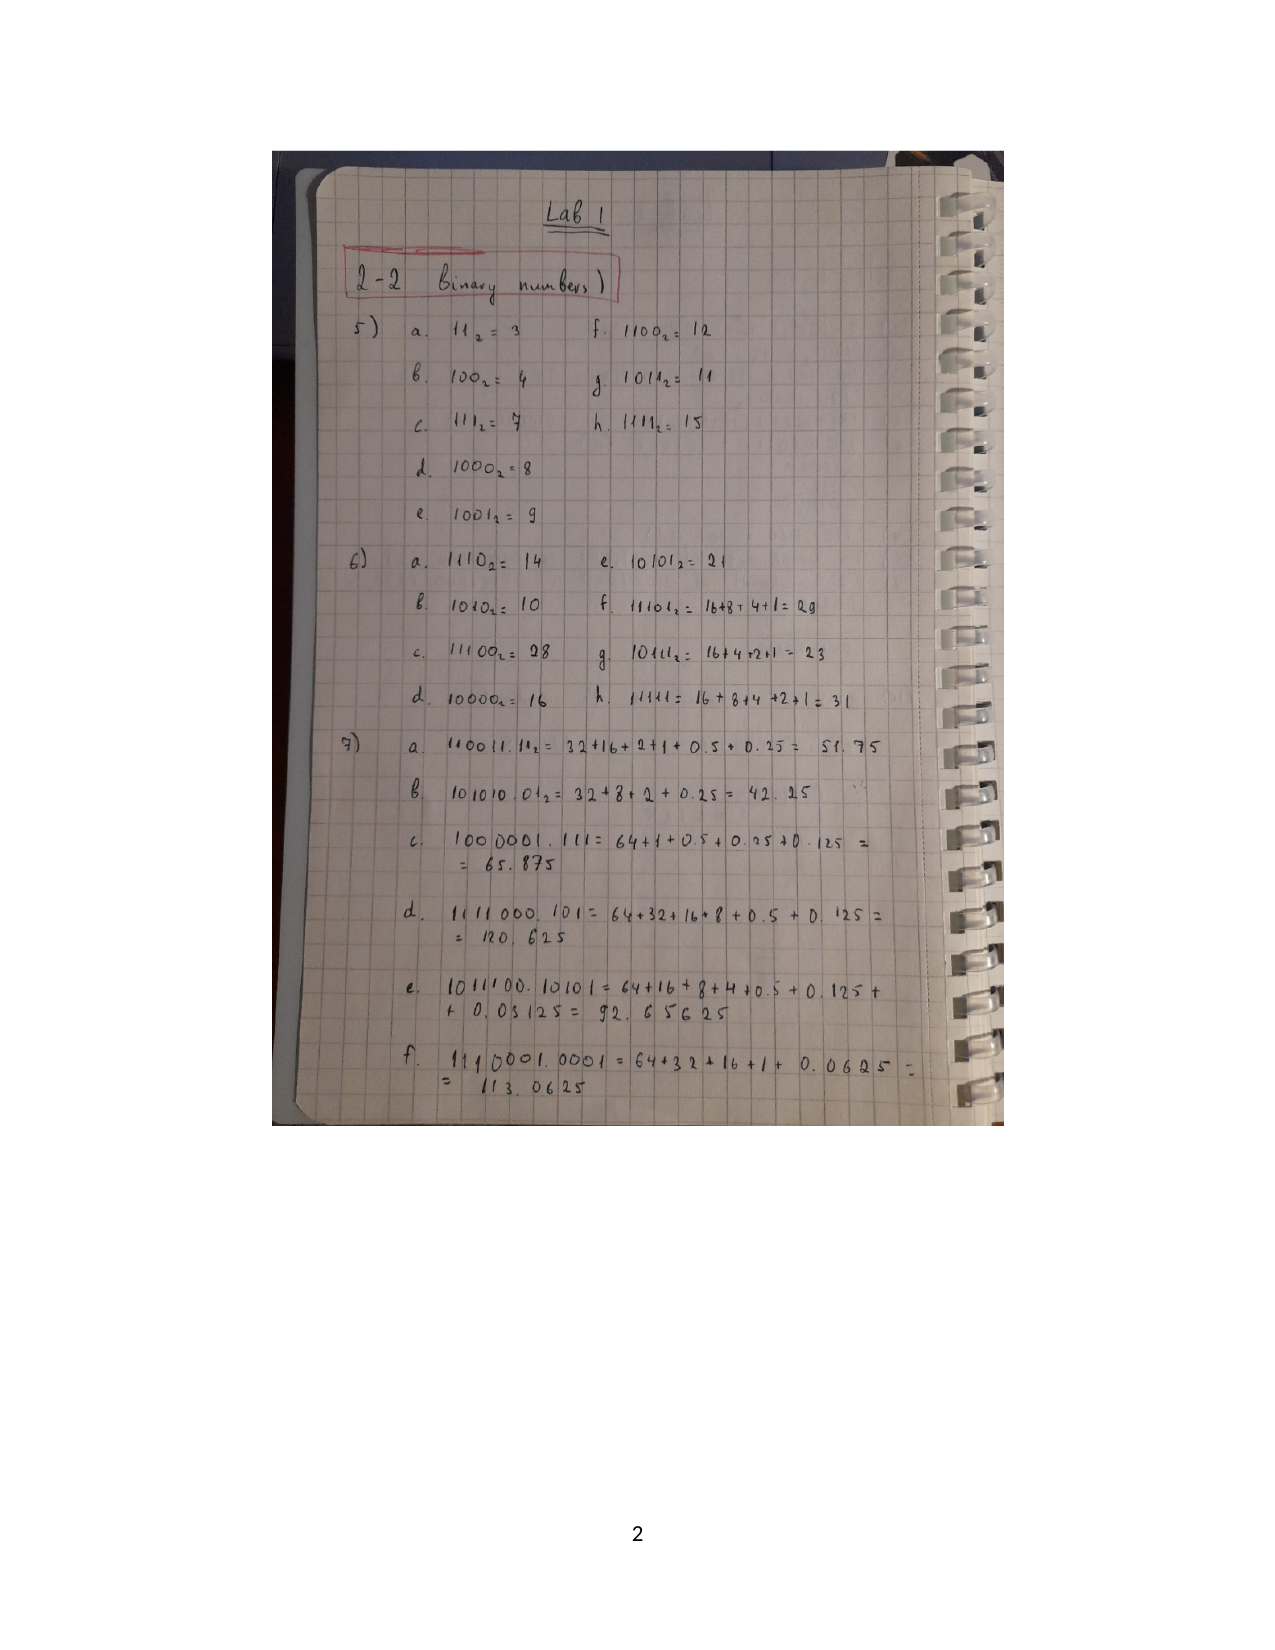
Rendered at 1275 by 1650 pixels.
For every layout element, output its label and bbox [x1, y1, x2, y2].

picture [272, 152, 1004, 1125]
